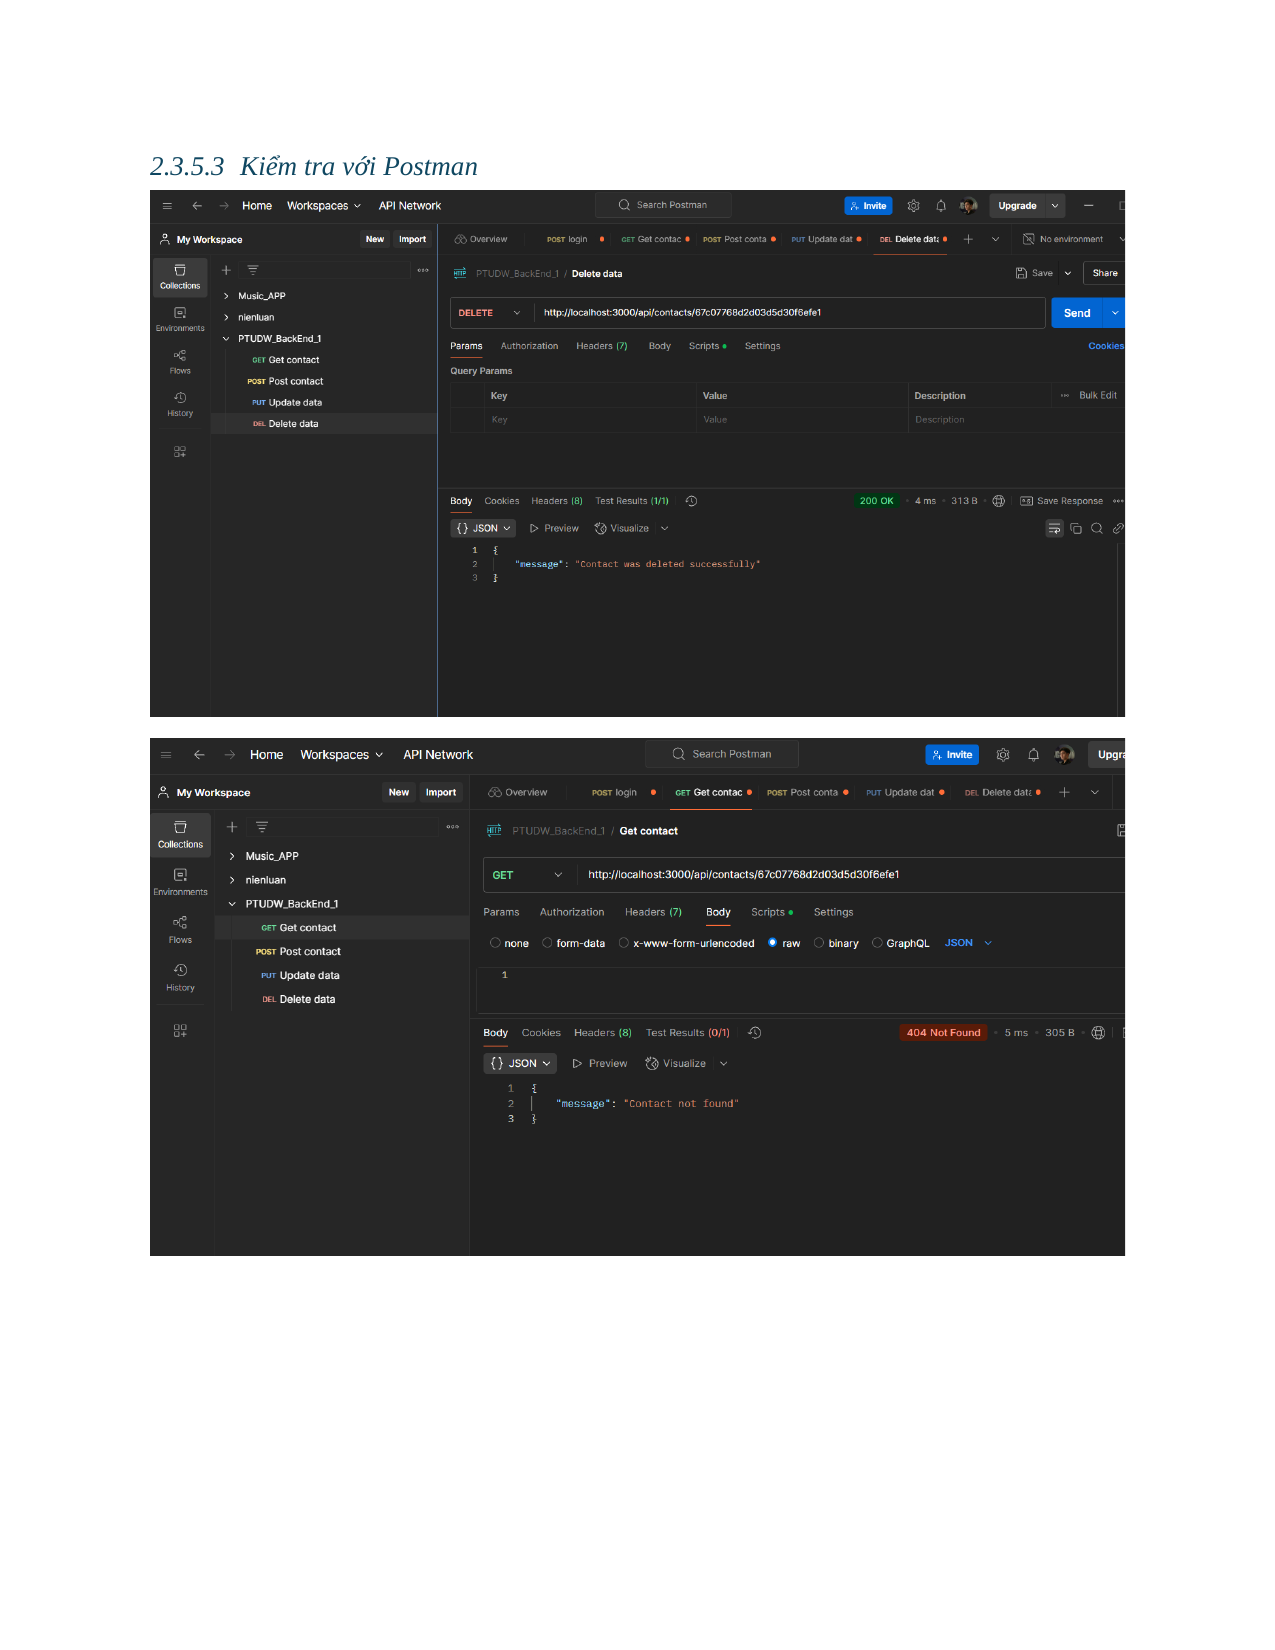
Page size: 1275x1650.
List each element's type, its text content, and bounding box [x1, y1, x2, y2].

picture [150, 738, 1125, 1256]
picture [150, 190, 1125, 717]
subtitle Kiểm tra với Postman [150, 150, 1125, 181]
